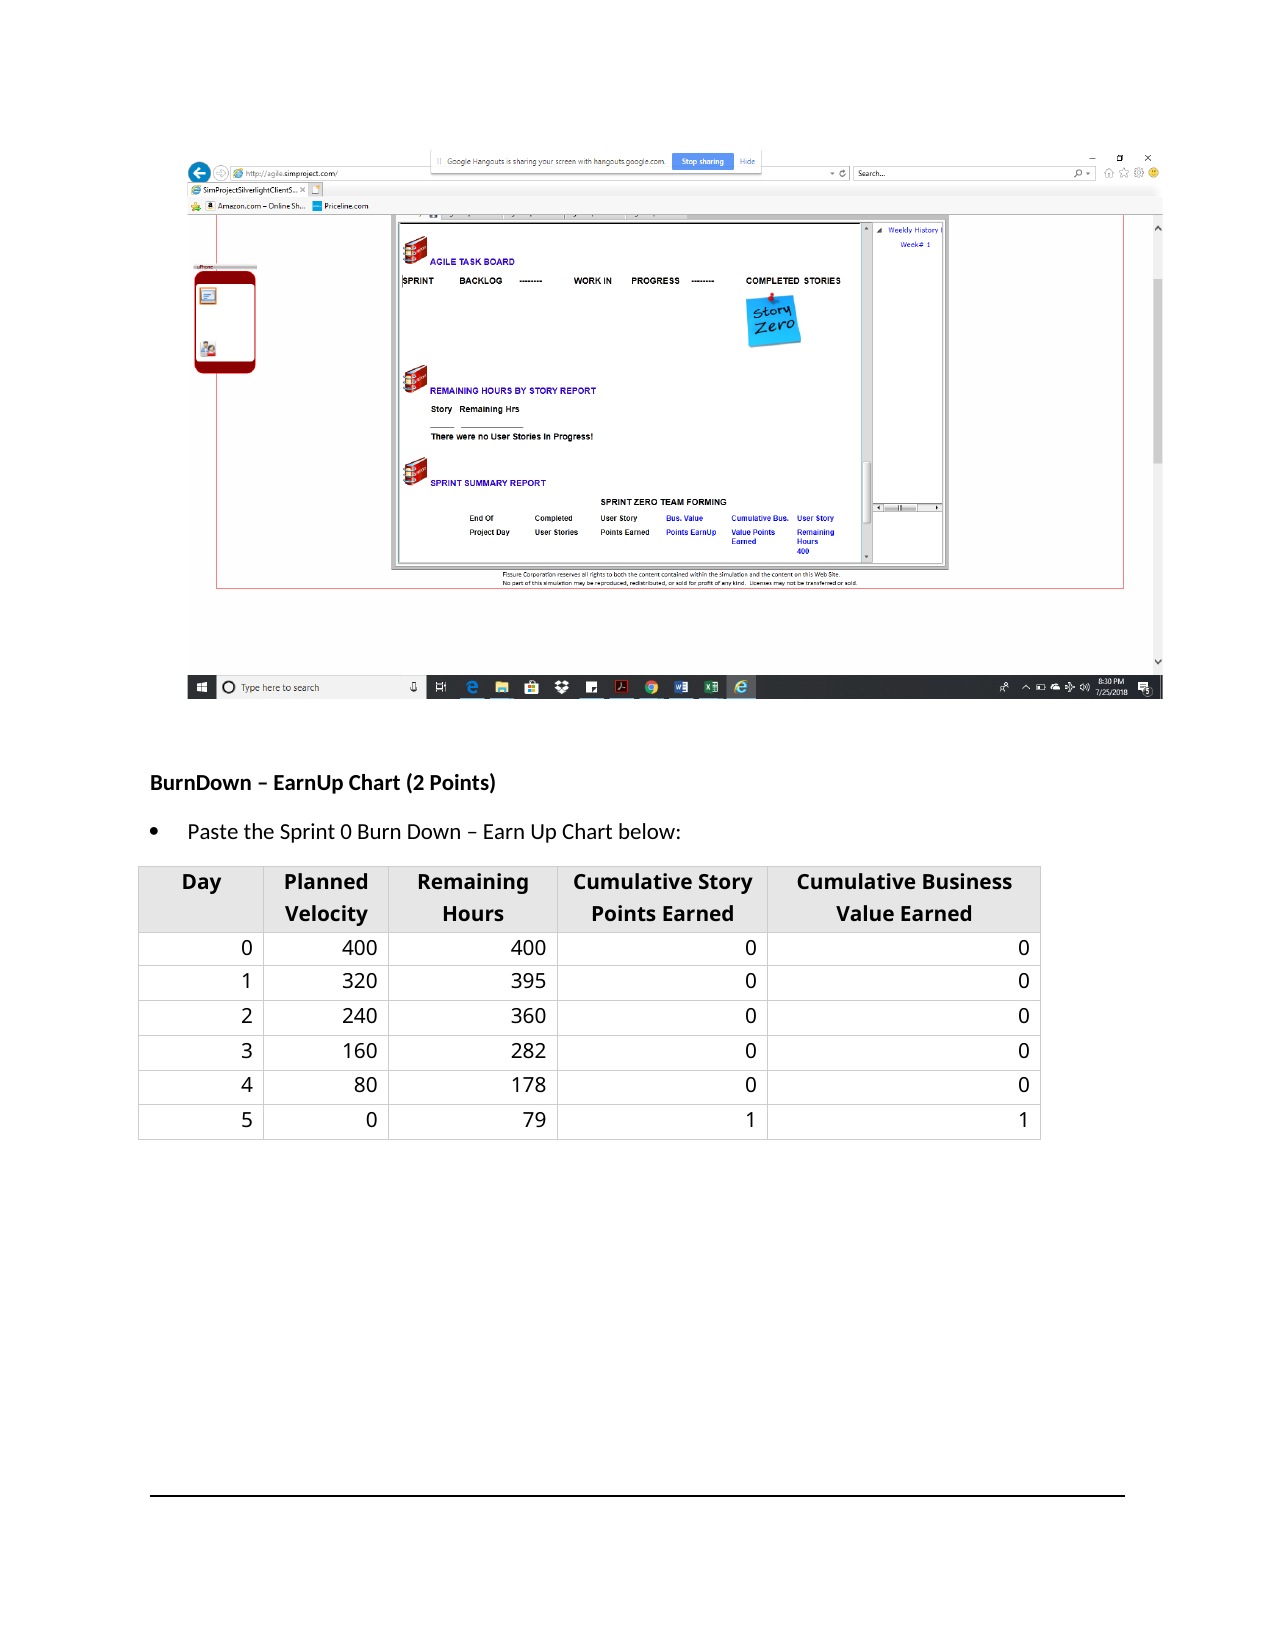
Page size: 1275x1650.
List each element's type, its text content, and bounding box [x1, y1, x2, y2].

table_cell 0 [558, 1071, 767, 1104]
table_cell 0 [558, 1036, 767, 1069]
list Paste the Sprint 0 Burn Down – Earn Up Chart below: [150, 817, 1125, 845]
table_header Cumulative Story Points Earned [558, 867, 767, 932]
table_header Remaining Hours [389, 867, 557, 932]
picture [187, 150, 1163, 699]
table_cell 400 [264, 933, 388, 965]
table_cell 3 [139, 1036, 263, 1069]
table_cell 0 [264, 1105, 388, 1139]
table_cell 0 [768, 1001, 1040, 1035]
table_cell 0 [768, 933, 1040, 965]
table_cell 1 [139, 966, 263, 1000]
table_cell 400 [389, 933, 557, 965]
table_header Day [139, 867, 263, 932]
table_cell 0 [139, 933, 263, 965]
table_header Cumulative Business Value Earned [768, 867, 1040, 932]
table_cell 0 [558, 966, 767, 1000]
table_cell 0 [768, 966, 1040, 1000]
table_cell 0 [558, 1001, 767, 1035]
table_cell 1 [768, 1105, 1040, 1139]
table_cell 2 [139, 1001, 263, 1035]
table_cell 79 [389, 1105, 557, 1139]
table_cell 360 [389, 1001, 557, 1035]
table_cell 5 [139, 1105, 263, 1139]
table_cell 80 [264, 1071, 388, 1104]
text BurnDown – EarnUp Chart (2 Points) [150, 768, 1125, 796]
table_cell 4 [139, 1071, 263, 1104]
table_cell 282 [389, 1036, 557, 1069]
table_cell 240 [264, 1001, 388, 1035]
table_cell 395 [389, 966, 557, 1000]
table_cell 0 [558, 933, 767, 965]
table_cell 0 [768, 1036, 1040, 1069]
table_cell 1 [558, 1105, 767, 1139]
table_cell 178 [389, 1071, 557, 1104]
table_cell 320 [264, 966, 388, 1000]
table_cell 0 [768, 1071, 1040, 1104]
table_header Planned Velocity [264, 867, 388, 932]
table_cell 160 [264, 1036, 388, 1069]
